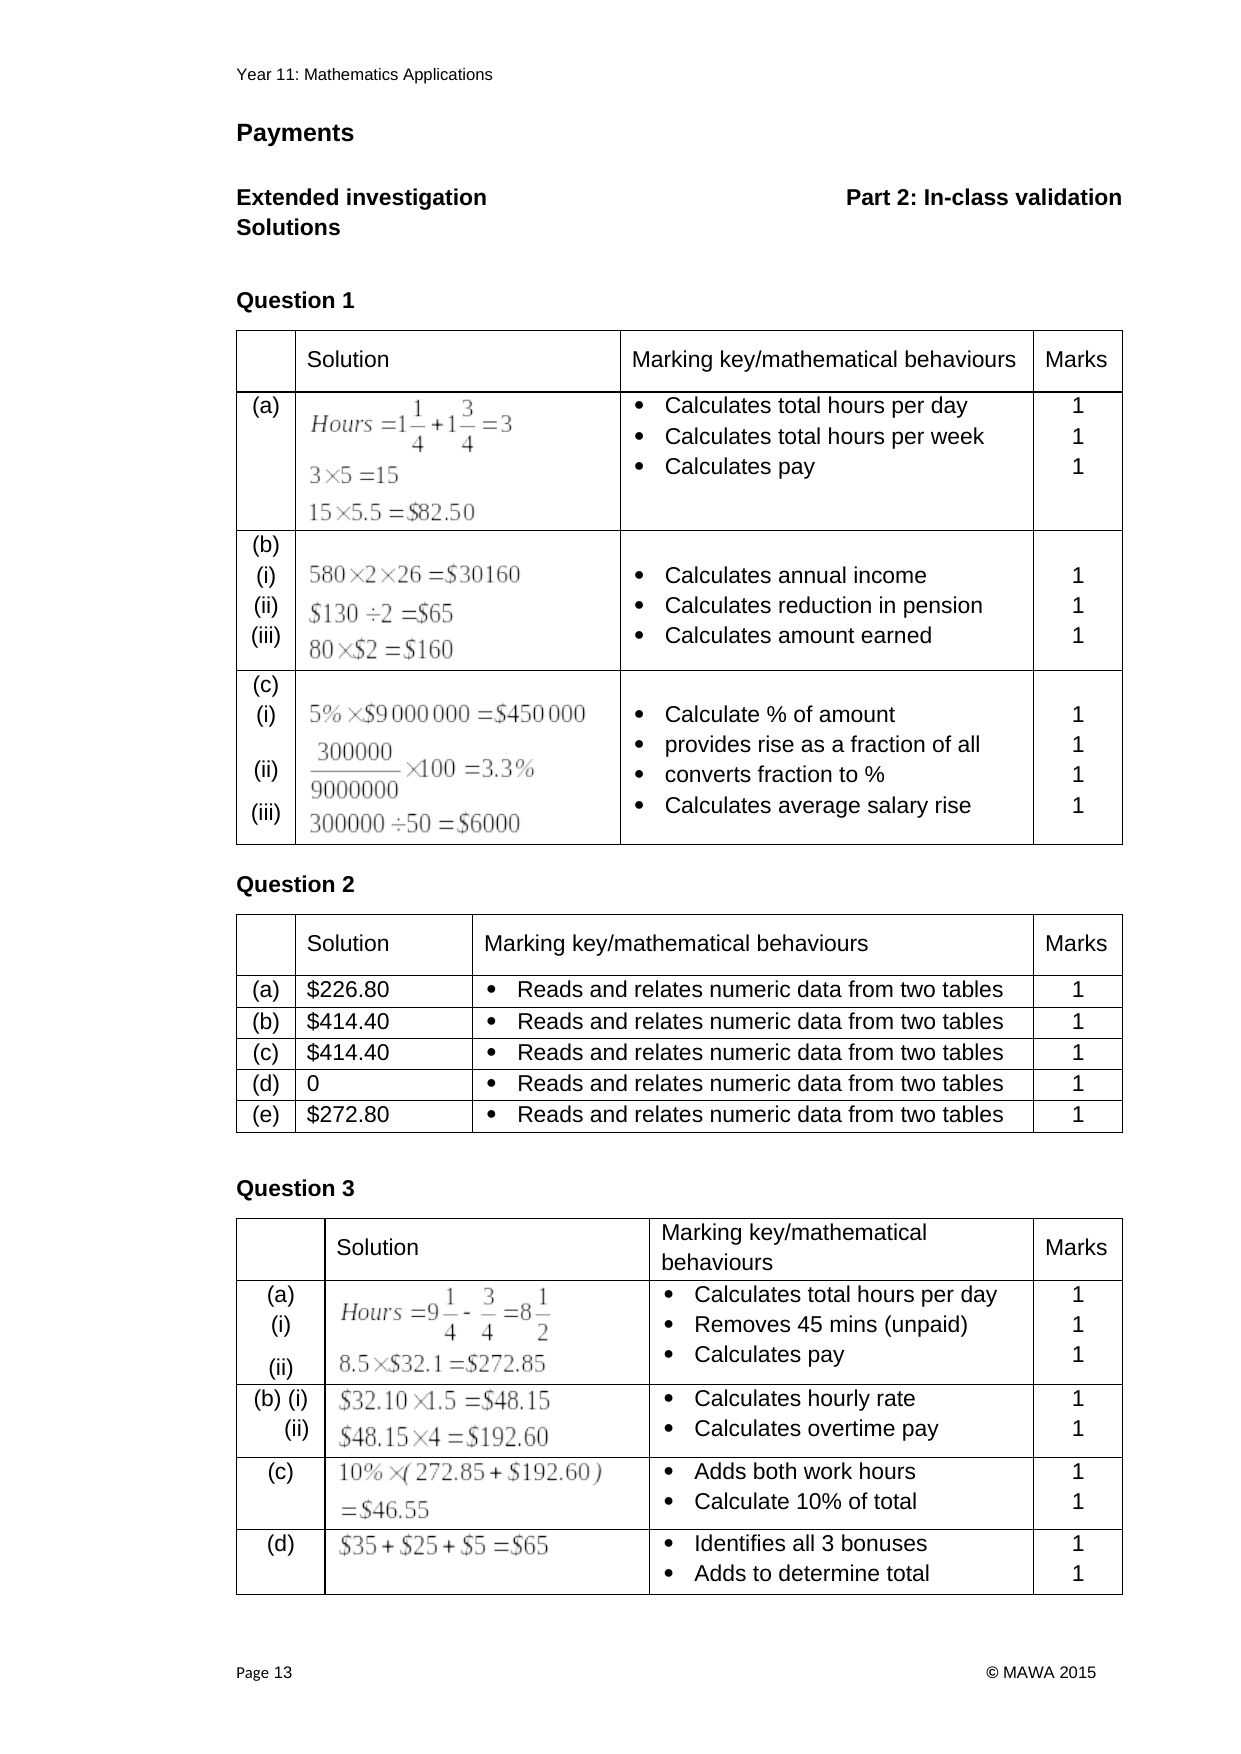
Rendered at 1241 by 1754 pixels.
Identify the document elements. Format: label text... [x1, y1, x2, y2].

table_cell Reads and relates numeric data from two tables [473, 1070, 1033, 1100]
table_header [237, 331, 295, 391]
table_header Marking key/mathematical behaviours [473, 915, 1033, 975]
table_cell 1 1 1 [1034, 393, 1122, 530]
table_cell 1 [1034, 1070, 1122, 1100]
table_cell 1 1 [1034, 1458, 1122, 1529]
table_header Marks [1034, 331, 1122, 391]
table_cell Identifies all 3 bonuses Adds to determine total [650, 1530, 1033, 1594]
table_cell (b) (i) (ii) [237, 1385, 324, 1457]
table_cell (b) [237, 1008, 295, 1038]
table_header Marks [1034, 1219, 1122, 1279]
table_header Solution [326, 1219, 649, 1279]
table_cell (e) [237, 1101, 295, 1132]
table_cell (c) [237, 1458, 324, 1529]
table_cell Calculates annual income Calculates reduction in pension Calculates amount earned [621, 531, 1033, 670]
text Extended investigation Part 2: In-class validation [236, 184, 1122, 211]
text Question 2 [236, 871, 1122, 898]
text Question 1 [236, 287, 1122, 314]
table_cell Adds both work hours Calculate 10% of total [650, 1458, 1033, 1529]
table_cell Calculates hourly rate Calculates overtime pay [650, 1385, 1033, 1457]
table_cell [296, 671, 620, 844]
table_cell (d) [237, 1530, 324, 1594]
table_cell 1 1 [1034, 1530, 1122, 1594]
table_cell $272.80 [296, 1101, 472, 1132]
table_cell [326, 1458, 649, 1529]
table_header Marking key/mathematical behaviours [621, 331, 1033, 391]
table_cell Reads and relates numeric data from two tables [473, 976, 1033, 1007]
table_cell (d) [237, 1070, 295, 1100]
table_cell Reads and relates numeric data from two tables [473, 1101, 1033, 1132]
table_cell (a) [237, 393, 295, 530]
table_cell Calculates total hours per day Removes 45 mins (unpaid) Calculates pay [650, 1281, 1033, 1384]
table_cell (b) (i) (ii) (iii) [237, 531, 295, 670]
table_cell [326, 1281, 649, 1384]
table_cell [326, 1530, 649, 1594]
table_cell 1 1 1 1 [1034, 671, 1122, 844]
table_cell (c) [237, 1039, 295, 1069]
table_cell [296, 531, 620, 670]
text Question 3 [236, 1175, 1122, 1202]
table_cell 1 1 1 [1034, 531, 1122, 670]
table_header Solution [296, 331, 620, 391]
table_cell Reads and relates numeric data from two tables [473, 1008, 1033, 1038]
table_header Marks [1034, 915, 1122, 975]
table_cell Calculates total hours per day Calculates total hours per week Calculates pay [621, 393, 1033, 530]
table_cell [326, 1385, 649, 1457]
table_cell $226.80 [296, 976, 472, 1007]
table_cell (a) (i) (ii) [237, 1281, 324, 1384]
table_cell Reads and relates numeric data from two tables [473, 1039, 1033, 1069]
table_header Solution [296, 915, 472, 975]
table_cell 1 [1034, 976, 1122, 1007]
table_cell 1 1 [1034, 1385, 1122, 1457]
text Solutions [236, 214, 1122, 241]
text Payments [236, 118, 1122, 147]
table_header [237, 1219, 324, 1279]
table_cell 1 [1034, 1008, 1122, 1038]
table_cell [296, 393, 620, 530]
table_cell (a) [237, 976, 295, 1007]
table_header Marking key/mathematical behaviours [650, 1219, 1033, 1279]
table_cell Calculate % of amount provides rise as a fraction of all converts fraction to % Calculates average salary rise [621, 671, 1033, 844]
table_cell 1 [1034, 1101, 1122, 1132]
table_cell 1 [1034, 1039, 1122, 1069]
table_cell (c) (i) (ii) (iii) [237, 671, 295, 844]
table_cell 0 [296, 1070, 472, 1100]
table_cell 1 1 1 [1034, 1281, 1122, 1384]
table_cell $414.40 [296, 1008, 472, 1038]
table_header [237, 915, 295, 975]
table_cell $414.40 [296, 1039, 472, 1069]
